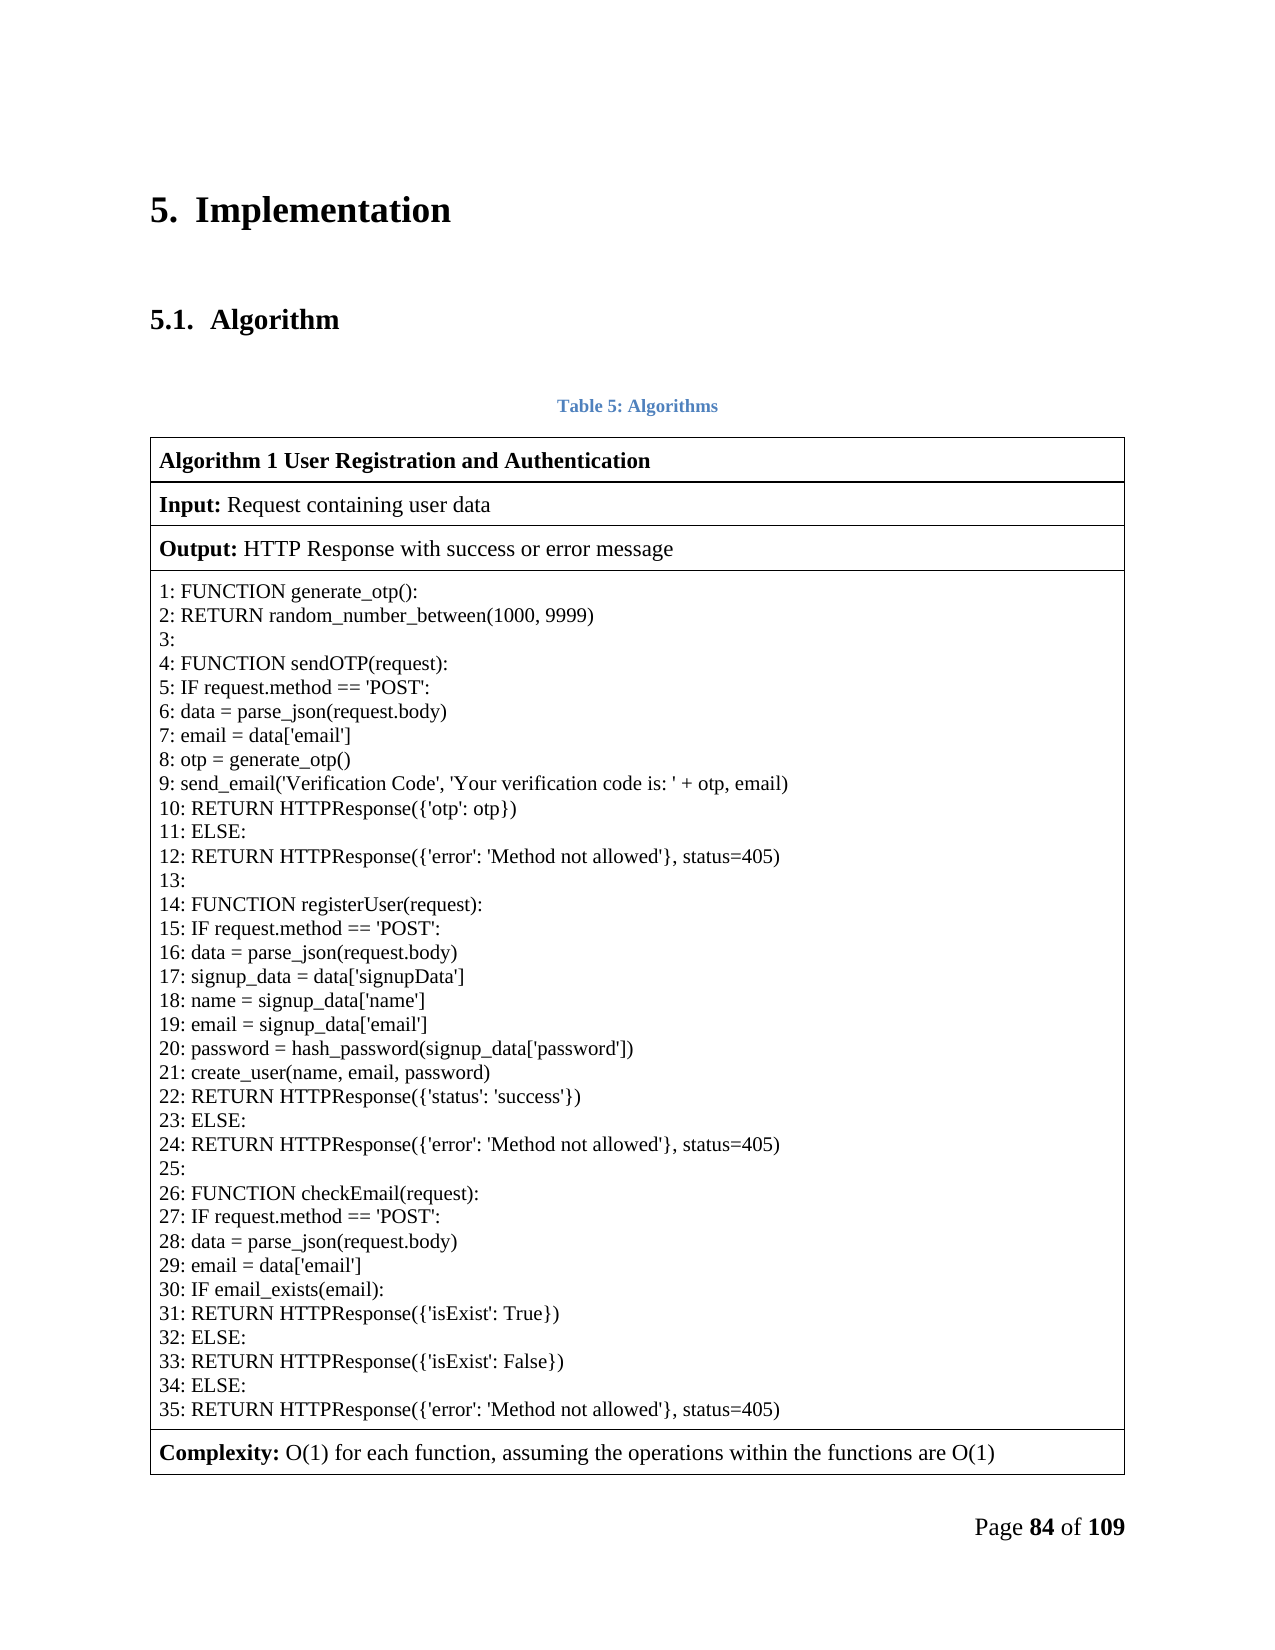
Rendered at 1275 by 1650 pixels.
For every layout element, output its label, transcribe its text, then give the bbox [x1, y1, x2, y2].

table_cell Complexity: O(1) for each function, assuming the operations within the functions are O(1) [151, 1430, 1124, 1473]
subtitle Algorithm [150, 302, 1125, 336]
text Table 5: Algorithms [150, 395, 1125, 416]
table_cell Output: HTTP Response with success or error message [151, 526, 1124, 569]
table_cell 1: FUNCTION generate_otp(): 2: RETURN random_number_between(1000, 9999) 3: 4: FUNCTION sendOTP(request): 5: IF request.method == 'POST': 6: data = parse_json(request.body) 7: email = data['email'] 8: otp = generate_otp() 9: send_email('Verification Code', 'Your verification code is: ' + otp, email) 10: RETURN HTTPResponse({'otp': otp}) 11: ELSE: 12: RETURN HTTPResponse({'error': 'Method not allowed'}, status=405) 13: 14: FUNCTION registerUser(request): 15: IF request.method == 'POST': 16: data = parse_json(request.body) 17: signup_data = data['signupData'] 18: name = signup_data['name'] 19: email = signup_data['email'] 20: password = hash_password(signup_data['password']) 21: create_user(name, email, password) 22: RETURN HTTPResponse({'status': 'success'}) 23: ELSE: 24: RETURN HTTPResponse({'error': 'Method not allowed'}, status=405) 25: 26: FUNCTION checkEmail(request): 27: IF request.method == 'POST': 28: data = parse_json(request.body) 29: email = data['email'] 30: IF email_exists(email): 31: RETURN HTTPResponse({'isExist': True}) 32: ELSE: 33: RETURN HTTPResponse({'isExist': False}) 34: ELSE: 35: RETURN HTTPResponse({'error': 'Method not allowed'}, status=405) [151, 571, 1124, 1429]
table_cell Input: Request containing user data [151, 483, 1124, 525]
subtitle Implementation [150, 187, 1125, 231]
table_header Algorithm 1 User Registration and Authentication [151, 438, 1124, 481]
